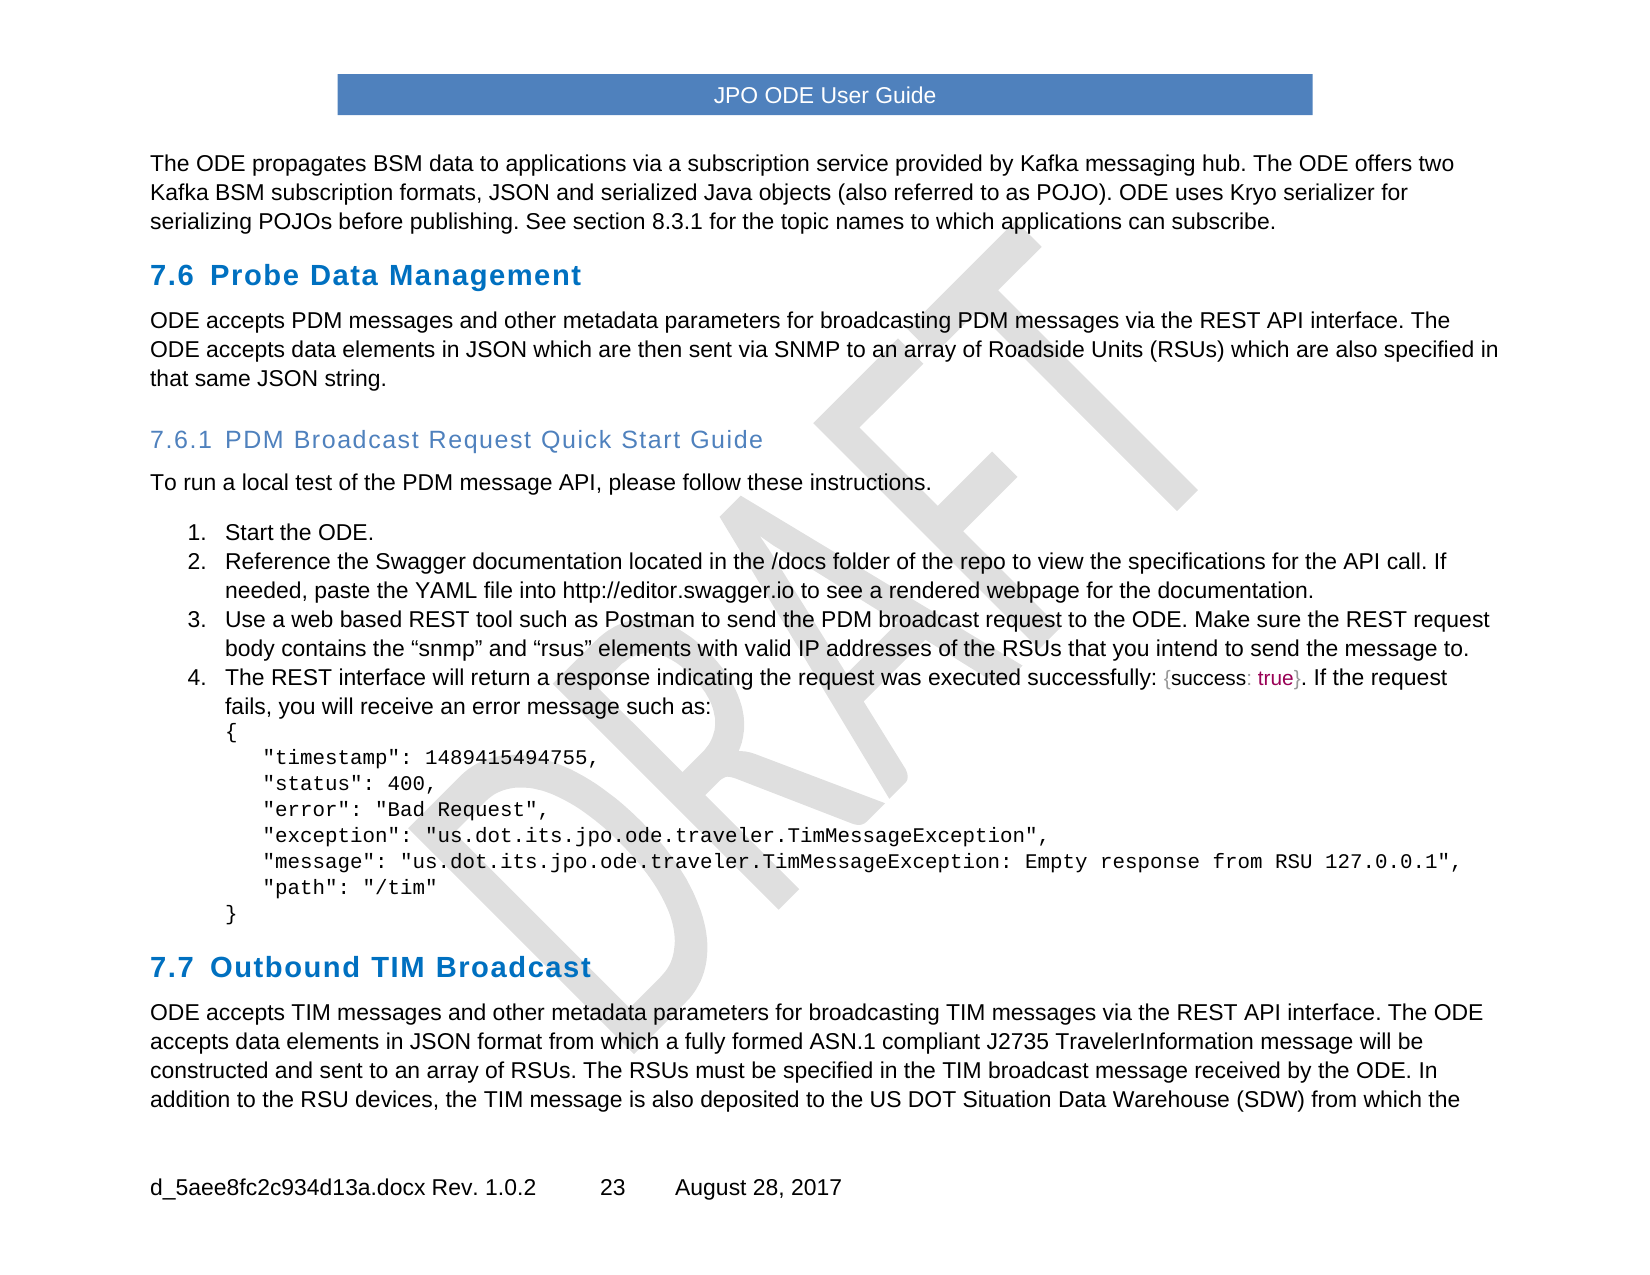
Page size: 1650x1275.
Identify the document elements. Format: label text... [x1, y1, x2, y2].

list Start the ODE. [187, 519, 1500, 545]
text The ODE propagates BSM data to applications via a subscription service provided by Kafka messaging hub. The ODE offers two Kafka BSM subscription formats, JSON and serialized Java objects (also referred to as POJO). ODE uses Kryo serializer for serializing POJOs before publishing. See section 8.3.1 for the topic names to which applications can subscribe. [150, 150, 1500, 234]
subtitle Probe Data Management [150, 258, 1500, 291]
text To run a local test of the PDM message API, please follow these instructions. [150, 469, 1500, 496]
subtitle PDM Broadcast Request Quick Start Guide [150, 425, 1500, 454]
list Use a web based REST tool such as Postman to send the PDM broadcast request to the ODE. Make sure the REST request body contains the “snmp” and “rsus” elements with valid IP addresses of the RSUs that you intend to send the message to. [187, 606, 1500, 661]
list Reference the Swagger documentation located in the /docs folder of the repo to view the specifications for the API call. If needed, paste the YAML file into http://editor.swagger.io to see a rendered webpage for the documentation. [187, 548, 1500, 603]
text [150, 999, 1500, 1112]
list The REST interface will return a response indicating the request was executed successfully: {success: true}. If the request fails, you will receive an error message such as: { "timestamp": 1489415494755, "status": 400, "error": "Bad Request", "exception": "us.dot.its.jpo.ode.traveler.TimMessageException", "message": "us.dot.its.jpo.ode.traveler.TimMessageException: Empty response from RSU 127.0.0.1", "path": "/tim" } [187, 664, 1500, 927]
text ODE accepts PDM messages and other metadata parameters for broadcasting PDM messages via the REST API interface. The ODE accepts data elements in JSON which are then sent via SNMP to an array of Roadside Units (RSUs) which are also specified in that same JSON string. [150, 307, 1500, 391]
subtitle Outbound TIM Broadcast [150, 950, 1500, 983]
